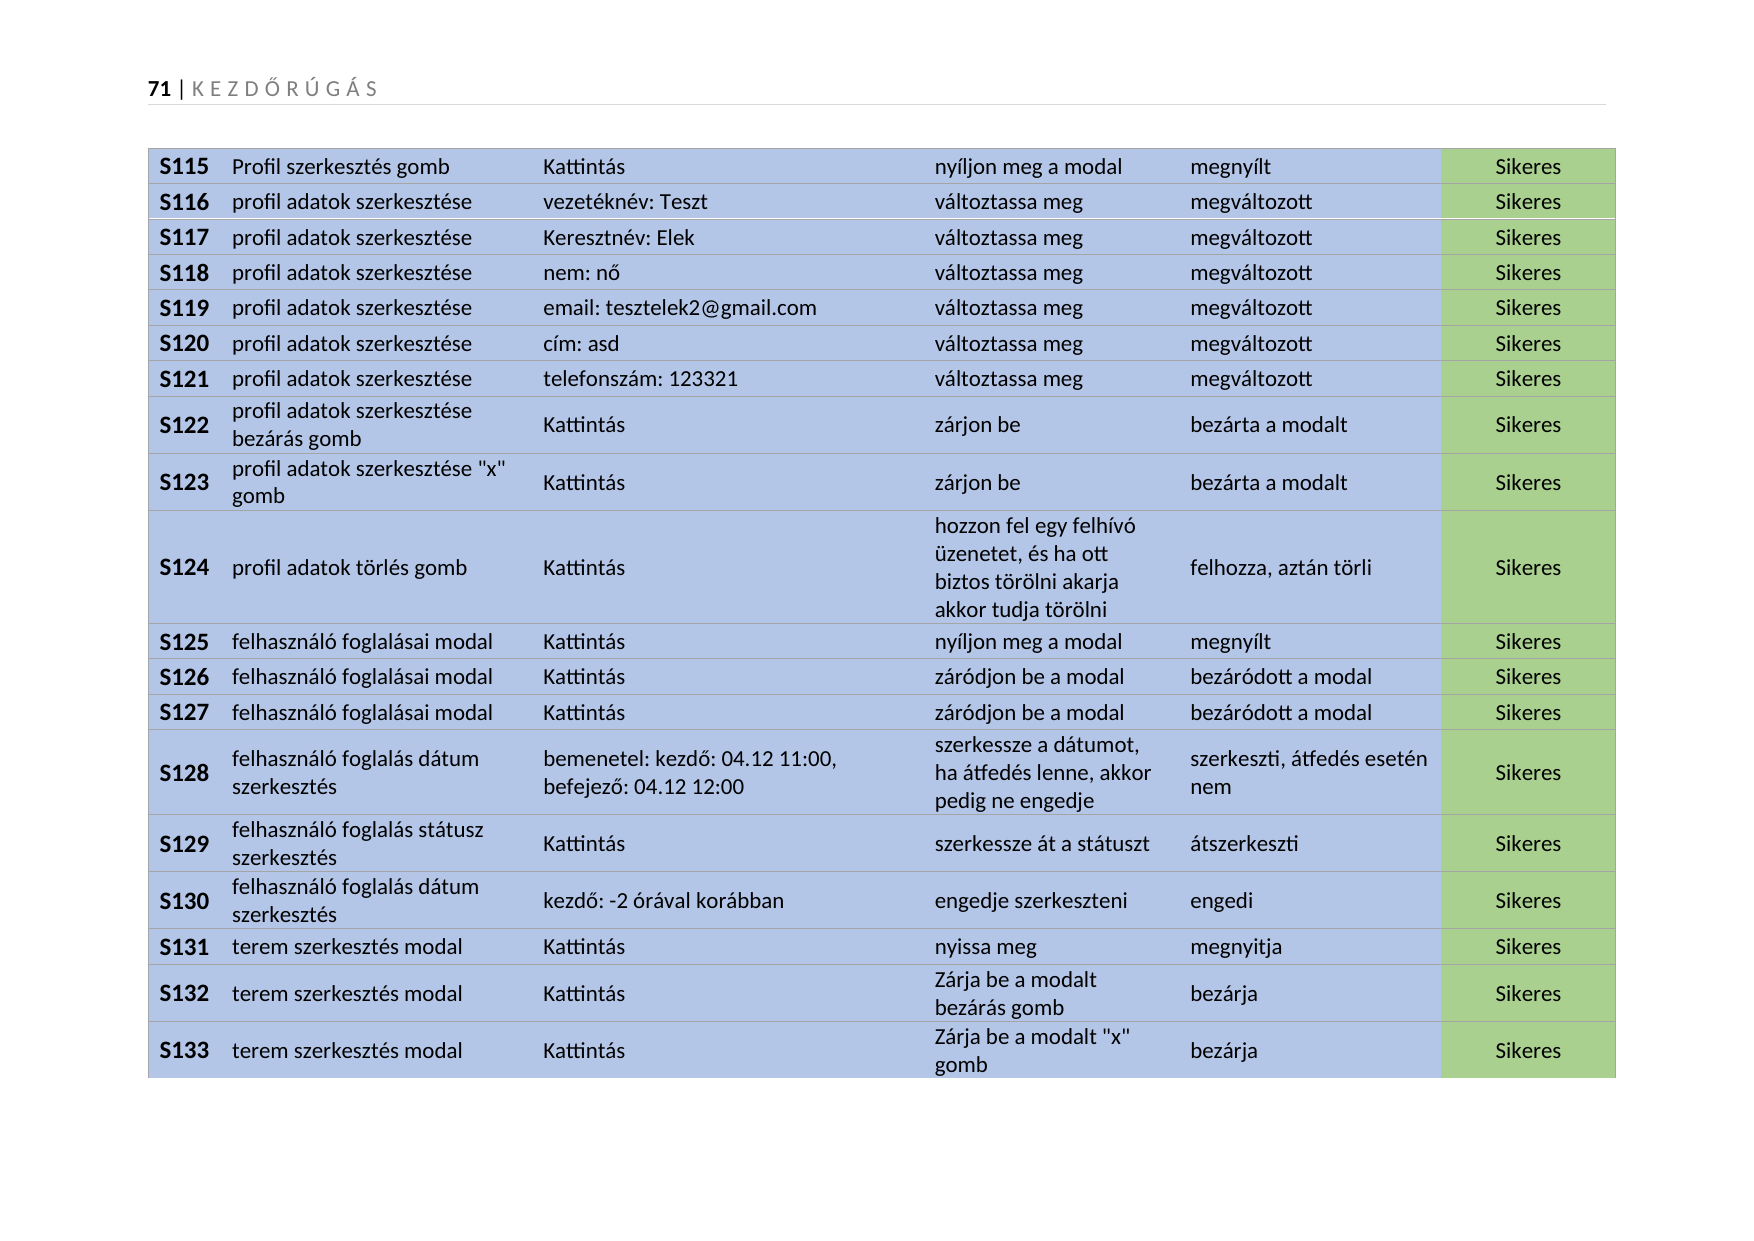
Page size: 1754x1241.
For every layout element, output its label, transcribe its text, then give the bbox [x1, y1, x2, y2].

table_cell S127 [149, 695, 221, 729]
table_cell Kattintás [532, 511, 923, 623]
table_cell felhasználó foglalás dátum szerkesztés [221, 872, 532, 928]
table_cell profil adatok törlés gomb [221, 511, 532, 623]
table_cell felhozza, aztán törli [1179, 511, 1441, 623]
table_cell felhasználó foglalásai modal [221, 659, 532, 694]
table_cell megváltozott [1179, 184, 1441, 218]
table_cell Kattintás [532, 929, 923, 964]
table_cell profil adatok szerkesztése [221, 361, 532, 396]
table_cell engedi [1179, 872, 1441, 928]
table_cell S123 [149, 454, 221, 510]
table_cell S118 [149, 255, 221, 289]
table_cell Sikeres [1441, 659, 1615, 694]
table_cell megnyílt [1179, 624, 1441, 658]
table_cell szerkessze át a státuszt [923, 815, 1179, 871]
table_cell Kattintás [532, 659, 923, 694]
table_cell megváltozott [1179, 290, 1441, 325]
table_cell változtassa meg [923, 255, 1179, 289]
table_cell Zárja be a modalt "x" gomb [923, 1022, 1179, 1078]
table_cell S131 [149, 929, 221, 964]
table_cell felhasználó foglalásai modal [221, 695, 532, 729]
table_cell Sikeres [1441, 397, 1615, 453]
table_cell Sikeres [1441, 1022, 1615, 1078]
table_cell Sikeres [1441, 184, 1615, 218]
table_cell szerkeszti, átfedés esetén nem [1179, 730, 1441, 814]
table_cell profil adatok szerkesztése bezárás gomb [221, 397, 532, 453]
table_cell Sikeres [1441, 815, 1615, 871]
table_cell Sikeres [1441, 730, 1615, 814]
table_cell terem szerkesztés modal [221, 929, 532, 964]
table_cell Profil szerkesztés gomb [221, 149, 532, 183]
table_cell profil adatok szerkesztése [221, 326, 532, 360]
table_cell Kattintás [532, 624, 923, 658]
table_cell profil adatok szerkesztése [221, 184, 532, 218]
table_cell Sikeres [1441, 220, 1615, 254]
table_cell változtassa meg [923, 326, 1179, 360]
table_cell megnyitja [1179, 929, 1441, 964]
table_cell megváltozott [1179, 220, 1441, 254]
table_cell Kattintás [532, 454, 923, 510]
table_cell Sikeres [1441, 255, 1615, 289]
table_cell S130 [149, 872, 221, 928]
table_cell nyíljon meg a modal [923, 624, 1179, 658]
table_cell S132 [149, 965, 221, 1021]
table_cell profil adatok szerkesztése [221, 220, 532, 254]
table_cell kezdő: -2 órával korábban [532, 872, 923, 928]
table_cell bezárja [1179, 1022, 1441, 1078]
table_cell Kattintás [532, 149, 923, 183]
table_cell Sikeres [1441, 149, 1615, 183]
table_cell S129 [149, 815, 221, 871]
table_cell S126 [149, 659, 221, 694]
table_cell profil adatok szerkesztése "x" gomb [221, 454, 532, 510]
table_cell Sikeres [1441, 326, 1615, 360]
table_cell Sikeres [1441, 872, 1615, 928]
table_cell S124 [149, 511, 221, 623]
table_cell megváltozott [1179, 255, 1441, 289]
table_cell bezáródott a modal [1179, 695, 1441, 729]
table_cell felhasználó foglalás dátum szerkesztés [221, 730, 532, 814]
table_cell bezárta a modalt [1179, 397, 1441, 453]
table_cell hozzon fel egy felhívó üzenetet, és ha ott biztos törölni akarja akkor tudja törölni [923, 511, 1179, 623]
table_cell Sikeres [1441, 695, 1615, 729]
table_cell S121 [149, 361, 221, 396]
table_cell változtassa meg [923, 184, 1179, 218]
table_cell záródjon be a modal [923, 659, 1179, 694]
table_cell Sikeres [1441, 624, 1615, 658]
table_cell nyíljon meg a modal [923, 149, 1179, 183]
table_cell Sikeres [1441, 361, 1615, 396]
table_cell bezárja [1179, 965, 1441, 1021]
table_cell Kattintás [532, 1022, 923, 1078]
table_cell bezárta a modalt [1179, 454, 1441, 510]
table_cell megnyílt [1179, 149, 1441, 183]
table_cell felhasználó foglalásai modal [221, 624, 532, 658]
table_cell email: tesztelek2@gmail.com [532, 290, 923, 325]
table_cell nyissa meg [923, 929, 1179, 964]
table_cell S120 [149, 326, 221, 360]
table_cell zárjon be [923, 454, 1179, 510]
table_cell S116 [149, 184, 221, 218]
table_cell S117 [149, 220, 221, 254]
table_cell terem szerkesztés modal [221, 1022, 532, 1078]
table_cell megváltozott [1179, 361, 1441, 396]
table_cell záródjon be a modal [923, 695, 1179, 729]
table_cell S119 [149, 290, 221, 325]
table_cell S122 [149, 397, 221, 453]
table_cell Kattintás [532, 397, 923, 453]
table_cell Sikeres [1441, 454, 1615, 510]
table_cell bemenetel: kezdő: 04.12 11:00, befejező: 04.12 12:00 [532, 730, 923, 814]
table_cell S128 [149, 730, 221, 814]
table_cell profil adatok szerkesztése [221, 255, 532, 289]
table_cell S115 [149, 149, 221, 183]
table_cell Sikeres [1441, 929, 1615, 964]
table_cell vezetéknév: Teszt [532, 184, 923, 218]
table_cell Kattintás [532, 815, 923, 871]
table_cell profil adatok szerkesztése [221, 290, 532, 325]
table_cell Zárja be a modalt bezárás gomb [923, 965, 1179, 1021]
table_cell Keresztnév: Elek [532, 220, 923, 254]
table_cell telefonszám: 123321 [532, 361, 923, 396]
table_cell átszerkeszti [1179, 815, 1441, 871]
table_cell terem szerkesztés modal [221, 965, 532, 1021]
table_cell zárjon be [923, 397, 1179, 453]
table_cell cím: asd [532, 326, 923, 360]
table_cell S125 [149, 624, 221, 658]
table_cell felhasználó foglalás státusz szerkesztés [221, 815, 532, 871]
table_cell Kattintás [532, 695, 923, 729]
table_cell Sikeres [1441, 511, 1615, 623]
table_cell szerkessze a dátumot, ha átfedés lenne, akkor pedig ne engedje [923, 730, 1179, 814]
table_cell Sikeres [1441, 290, 1615, 325]
table_cell Kattintás [532, 965, 923, 1021]
table_cell megváltozott [1179, 326, 1441, 360]
table_cell bezáródott a modal [1179, 659, 1441, 694]
table_cell változtassa meg [923, 220, 1179, 254]
table_cell S133 [149, 1022, 221, 1078]
table_cell nem: nő [532, 255, 923, 289]
table_cell változtassa meg [923, 361, 1179, 396]
table_cell engedje szerkeszteni [923, 872, 1179, 928]
table_cell Sikeres [1441, 965, 1615, 1021]
table_cell változtassa meg [923, 290, 1179, 325]
